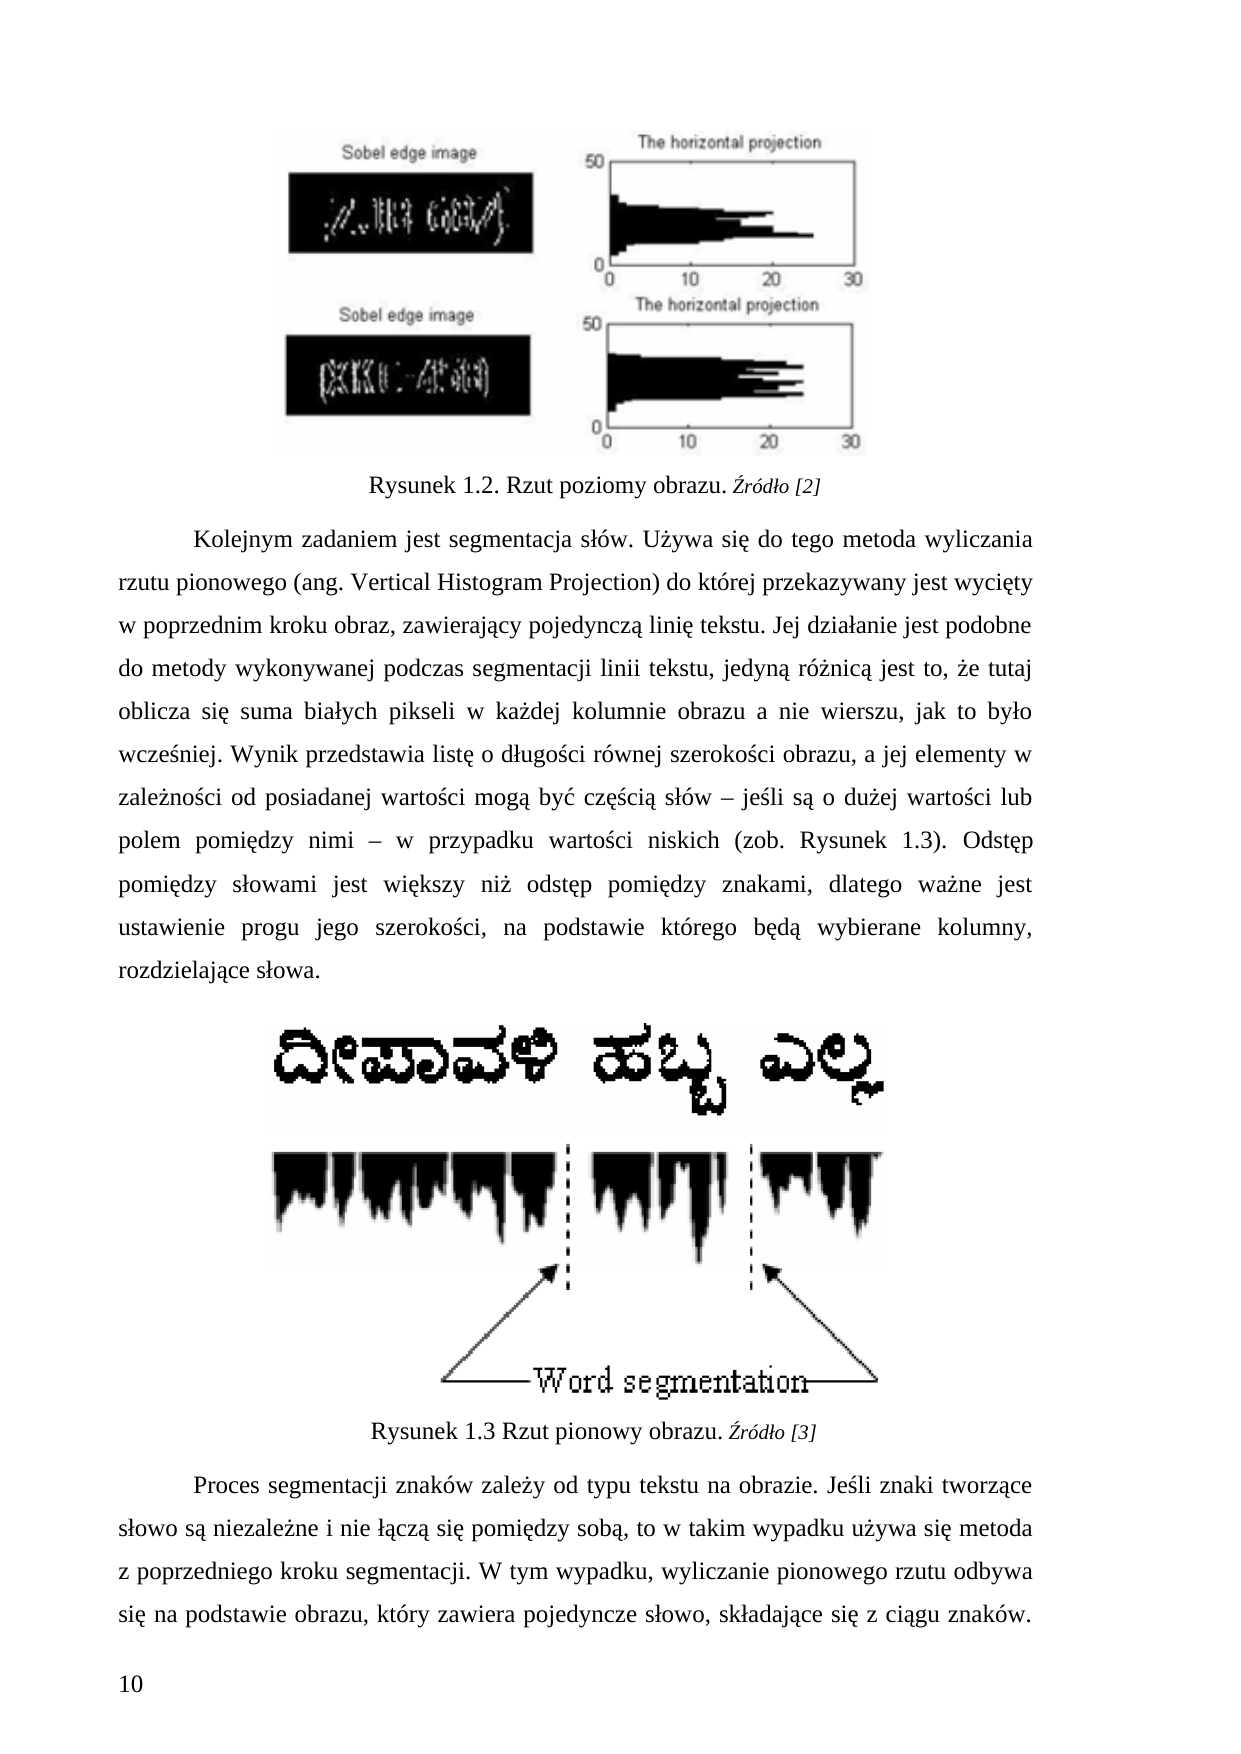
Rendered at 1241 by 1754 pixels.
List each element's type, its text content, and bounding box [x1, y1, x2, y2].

text Kolejnym zadaniem jest segmentacja słów. Używa się do tego metoda wyliczania rzutu pionowego (ang. Vertical Histogram Projection) do której przekazywany jest wycięty w poprzednim kroku obraz, zawierający pojedynczą linię tekstu. Jej działanie jest podobne do metody wykonywanej podczas segmentacji linii tekstu, jedyną różnicą jest to, że tutaj oblicza się suma białych pikseli w każdej kolumnie obrazu a nie wierszu, jak to było wcześniej. Wynik przedstawia listę o długości równej szerokości obrazu, a jej elementy w zależności od posiadanej wartości mogą być częścią słów – jeśli są o dużej wartości lub polem pomiędzy nimi – w przypadku wartości niskich (zob. Rysunek 1.3). Odstęp pomiędzy słowami jest większy niż odstęp pomiędzy znakami, dlatego ważne jest ustawienie progu jego szerokości, na podstawie którego będą wybierane kolumny, rozdzielające słowa. [118, 524, 1033, 984]
picture [265, 1023, 886, 1402]
picture [270, 118, 882, 456]
table_header Rysunek 1.2. Rzut poziomy obrazu. Źródło [2] [259, 118, 892, 524]
table_header Rysunek 1.3 Rzut pionowy obrazu. Źródło [3] [254, 998, 897, 1470]
